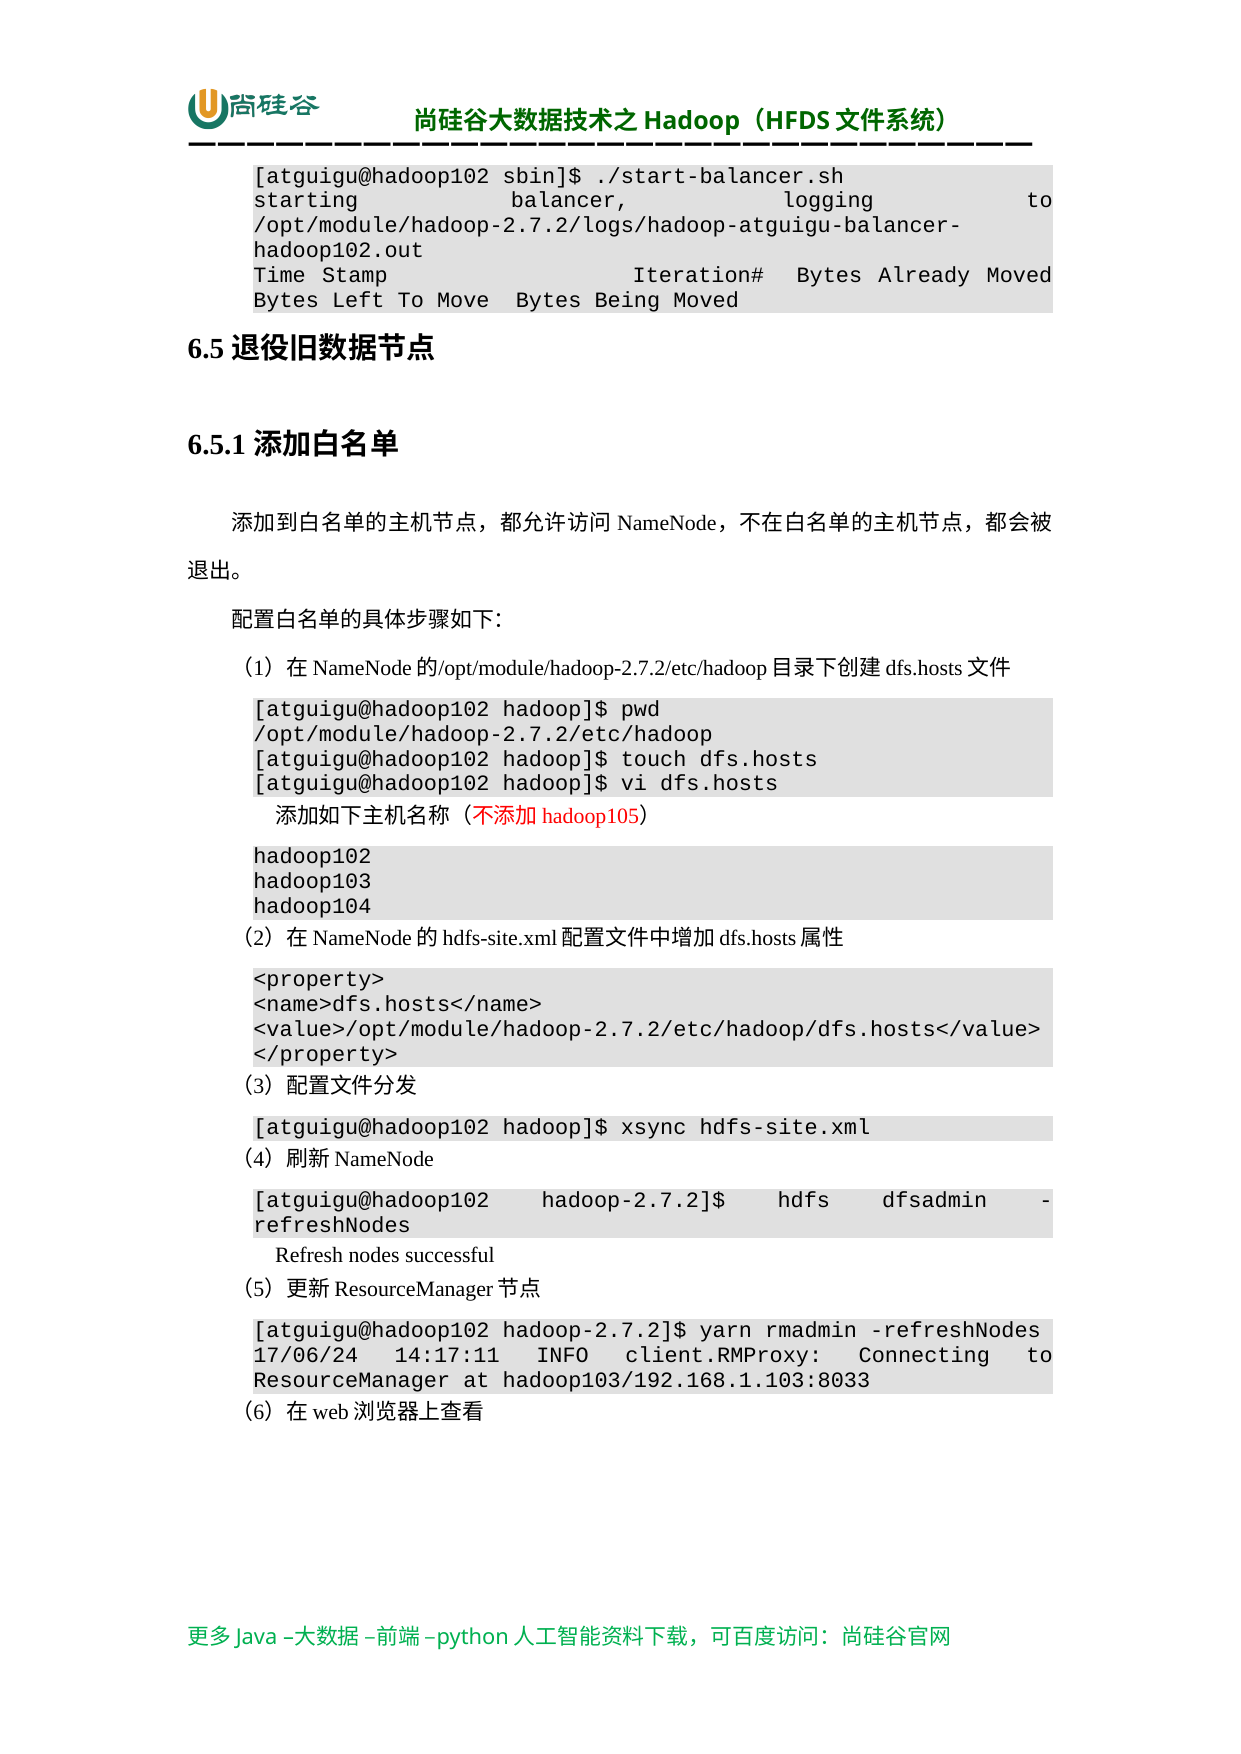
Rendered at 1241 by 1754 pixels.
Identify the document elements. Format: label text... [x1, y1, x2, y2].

text starting balancer, logging to /opt/module/hadoop-2.7.2/logs/hadoop-atguigu-balancer-hadoop102.out [253, 189, 1053, 264]
text [atguigu@hadoop102 hadoop]$ xsync hdfs-site.xml [253, 1116, 1053, 1141]
text </property> [253, 1043, 1053, 1067]
picture [187, 88, 320, 130]
text [atguigu@hadoop102 hadoop-2.7.2]$ hdfs dfsadmin -refreshNodes [253, 1189, 1053, 1238]
subtitle 6.5 退役旧数据节点 [187, 313, 1053, 378]
text [atguigu@hadoop102 hadoop]$ touch dfs.hosts [253, 748, 1053, 772]
text 17/06/24 14:17:11 INFO client.RMProxy: Connecting to ResourceManager at hadoop103/192.168.1.103:8033 [253, 1344, 1053, 1394]
text （4）刷新NameNode [187, 1141, 1053, 1173]
text （5）更新ResourceManager节点 [187, 1271, 1053, 1303]
text Refresh nodes successful [187, 1238, 1053, 1271]
text <property> [253, 968, 1053, 993]
text [atguigu@hadoop102 hadoop]$ pwd [253, 698, 1053, 723]
text hadoop104 [253, 895, 1053, 920]
text hadoop102 [253, 846, 1053, 870]
text [atguigu@hadoop102 sbin]$ ./start-balancer.sh [253, 165, 1053, 189]
text （3）配置文件分发 [187, 1067, 1053, 1100]
text [atguigu@hadoop102 hadoop]$ vi dfs.hosts [253, 772, 1053, 797]
text （6）在web浏览器上查看 [187, 1394, 1053, 1426]
text hadoop103 [253, 870, 1053, 895]
text 添加如下主机名称（不添加hadoop105） [275, 797, 1053, 830]
text （1）在NameNode的/opt/module/hadoop-2.7.2/etc/hadoop目录下创建dfs.hosts文件 [187, 650, 1053, 682]
text <name>dfs.hosts</name> [253, 993, 1053, 1018]
subtitle 6.5.1 添加白名单 [187, 409, 1053, 474]
text Time Stamp Iteration# Bytes Already Moved Bytes Left To Move Bytes Being Moved [253, 264, 1053, 313]
text （2）在NameNode的hdfs-site.xml配置文件中增加dfs.hosts属性 [187, 920, 1053, 952]
text 配置白名单的具体步骤如下： [187, 601, 1053, 634]
text <value>/opt/module/hadoop-2.7.2/etc/hadoop/dfs.hosts</value> [253, 1018, 1053, 1043]
text 添加到白名单的主机节点，都允许访问NameNode，不在白名单的主机节点，都会被退出。 [187, 504, 1053, 586]
text [atguigu@hadoop102 hadoop-2.7.2]$ yarn rmadmin -refreshNodes [253, 1319, 1053, 1344]
text /opt/module/hadoop-2.7.2/etc/hadoop [253, 723, 1053, 748]
